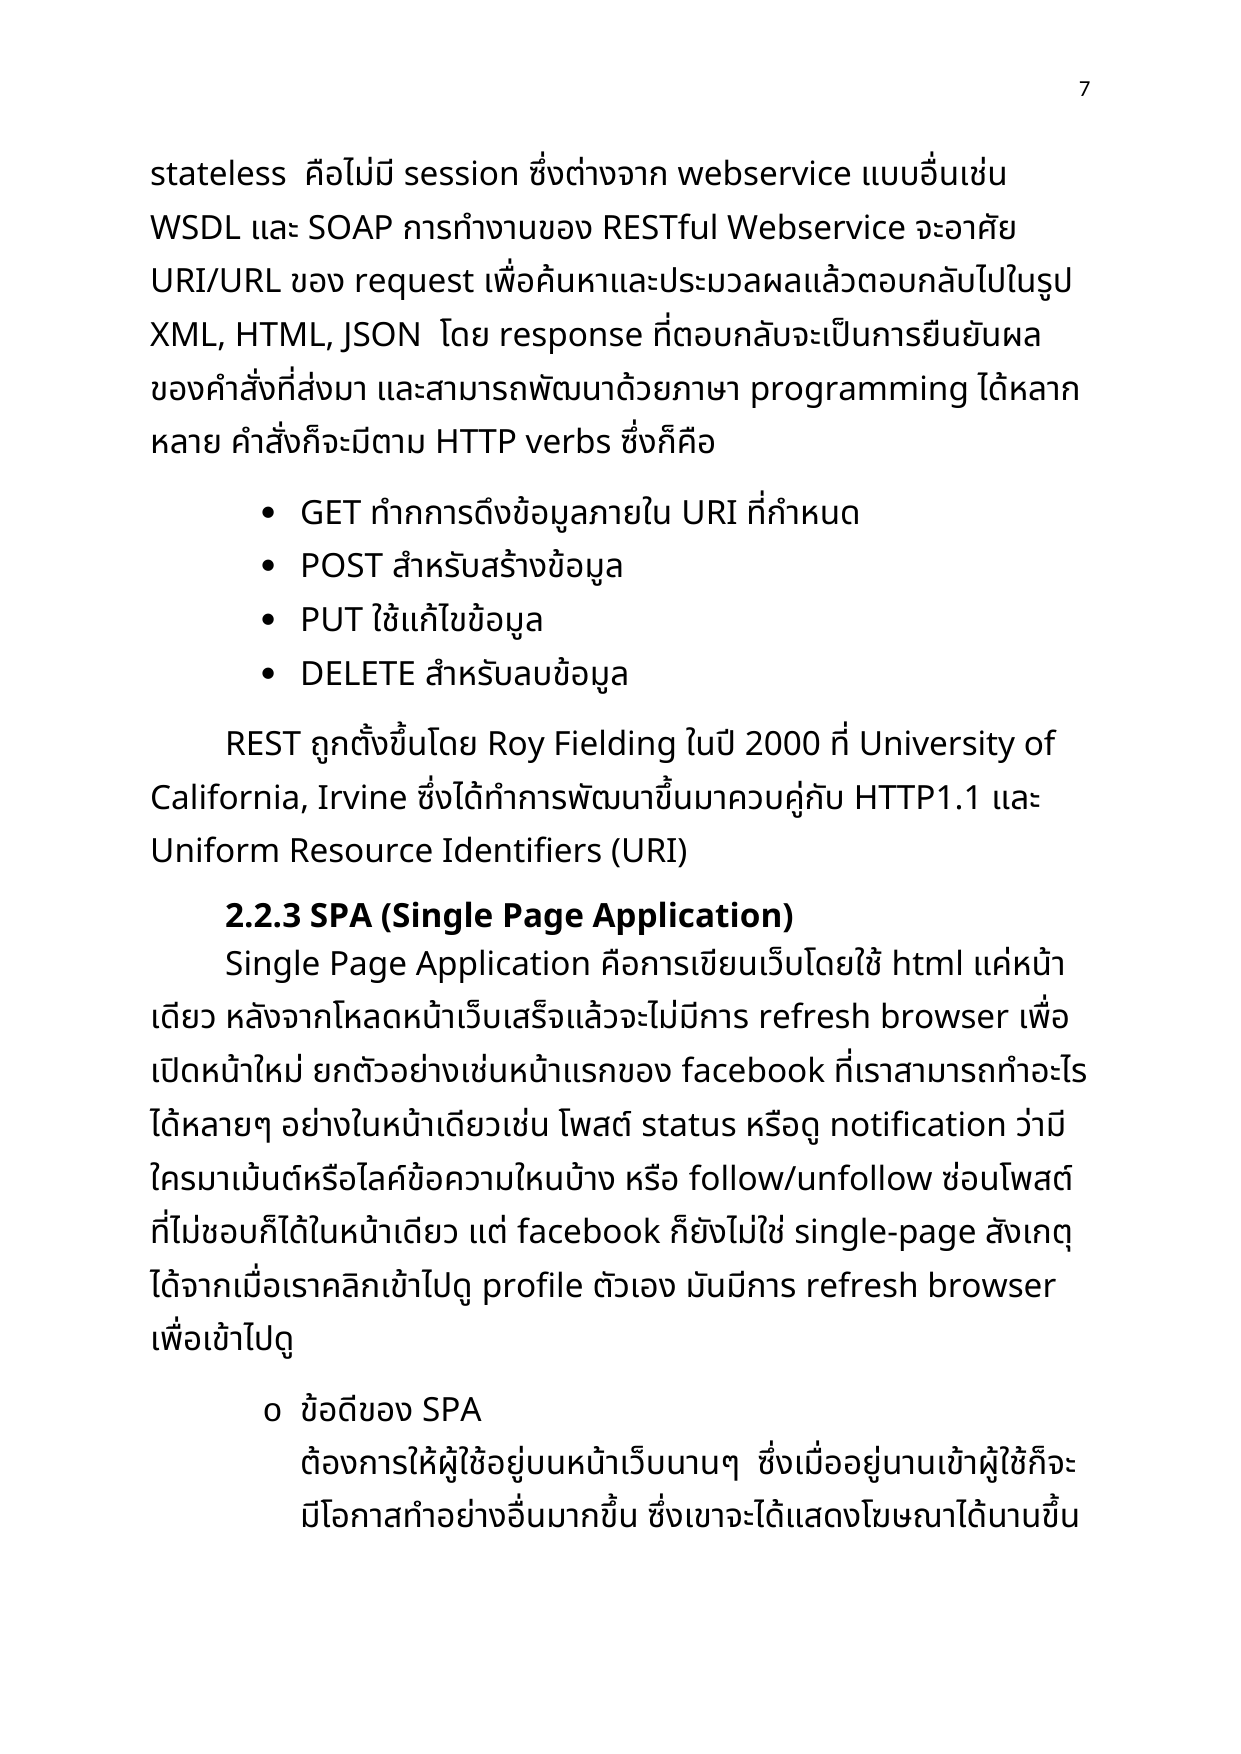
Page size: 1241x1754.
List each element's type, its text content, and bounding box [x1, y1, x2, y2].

text Single Page Application คือการเขียนเว็บโดยใช้ html แค่หน้าเดียว หลังจากโหลดหน้าเว็บเสร็จแล้วจะไม่มีการ refresh browser เพื่อเปิดหน้าใหม่ ยกตัวอย่างเช่นหน้าแรกของ facebook ที่เราสามารถทำอะไรได้หลายๆ อย่างในหน้าเดียวเช่น โพสต์ status หรือดู notification ว่ามีใครมาเม้นต์หรือไลค์ข้อความใหนบ้าง หรือ follow/unfollow ซ่อนโพสต์ที่ไม่ชอบก็ได้ในหน้าเดียว แต่ facebook ก็ยังไม่ใช่ single-page สังเกตุได้จากเมื่อเราคลิกเข้าไปดู profile ตัวเอง มันมีการ refresh browser เพื่อเข้าไปดู [150, 940, 1090, 1366]
list DELETE สำหรับลบข้อมูล [262, 649, 1090, 700]
text REST ถูกตั้งขึ้นโดย Roy Fielding ในปี 2000 ที่ University of California, Irvine ซึ่งได้ทำการพัฒนาขึ้นมาควบคู่กับ HTTP1.1 และ Uniform Resource Identifiers (URI) [150, 720, 1090, 872]
subtitle 2.2.3 SPA (Single Page Application) [150, 892, 1090, 937]
list GET ทำกการดึงข้อมูลภายใน URI ที่กำหนด [262, 488, 1090, 539]
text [150, 150, 1090, 469]
list PUT ใช้แก้ไขข้อมูล [262, 596, 1090, 646]
list POST สำหรับสร้างข้อมูล [262, 542, 1090, 593]
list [262, 1385, 1090, 1543]
